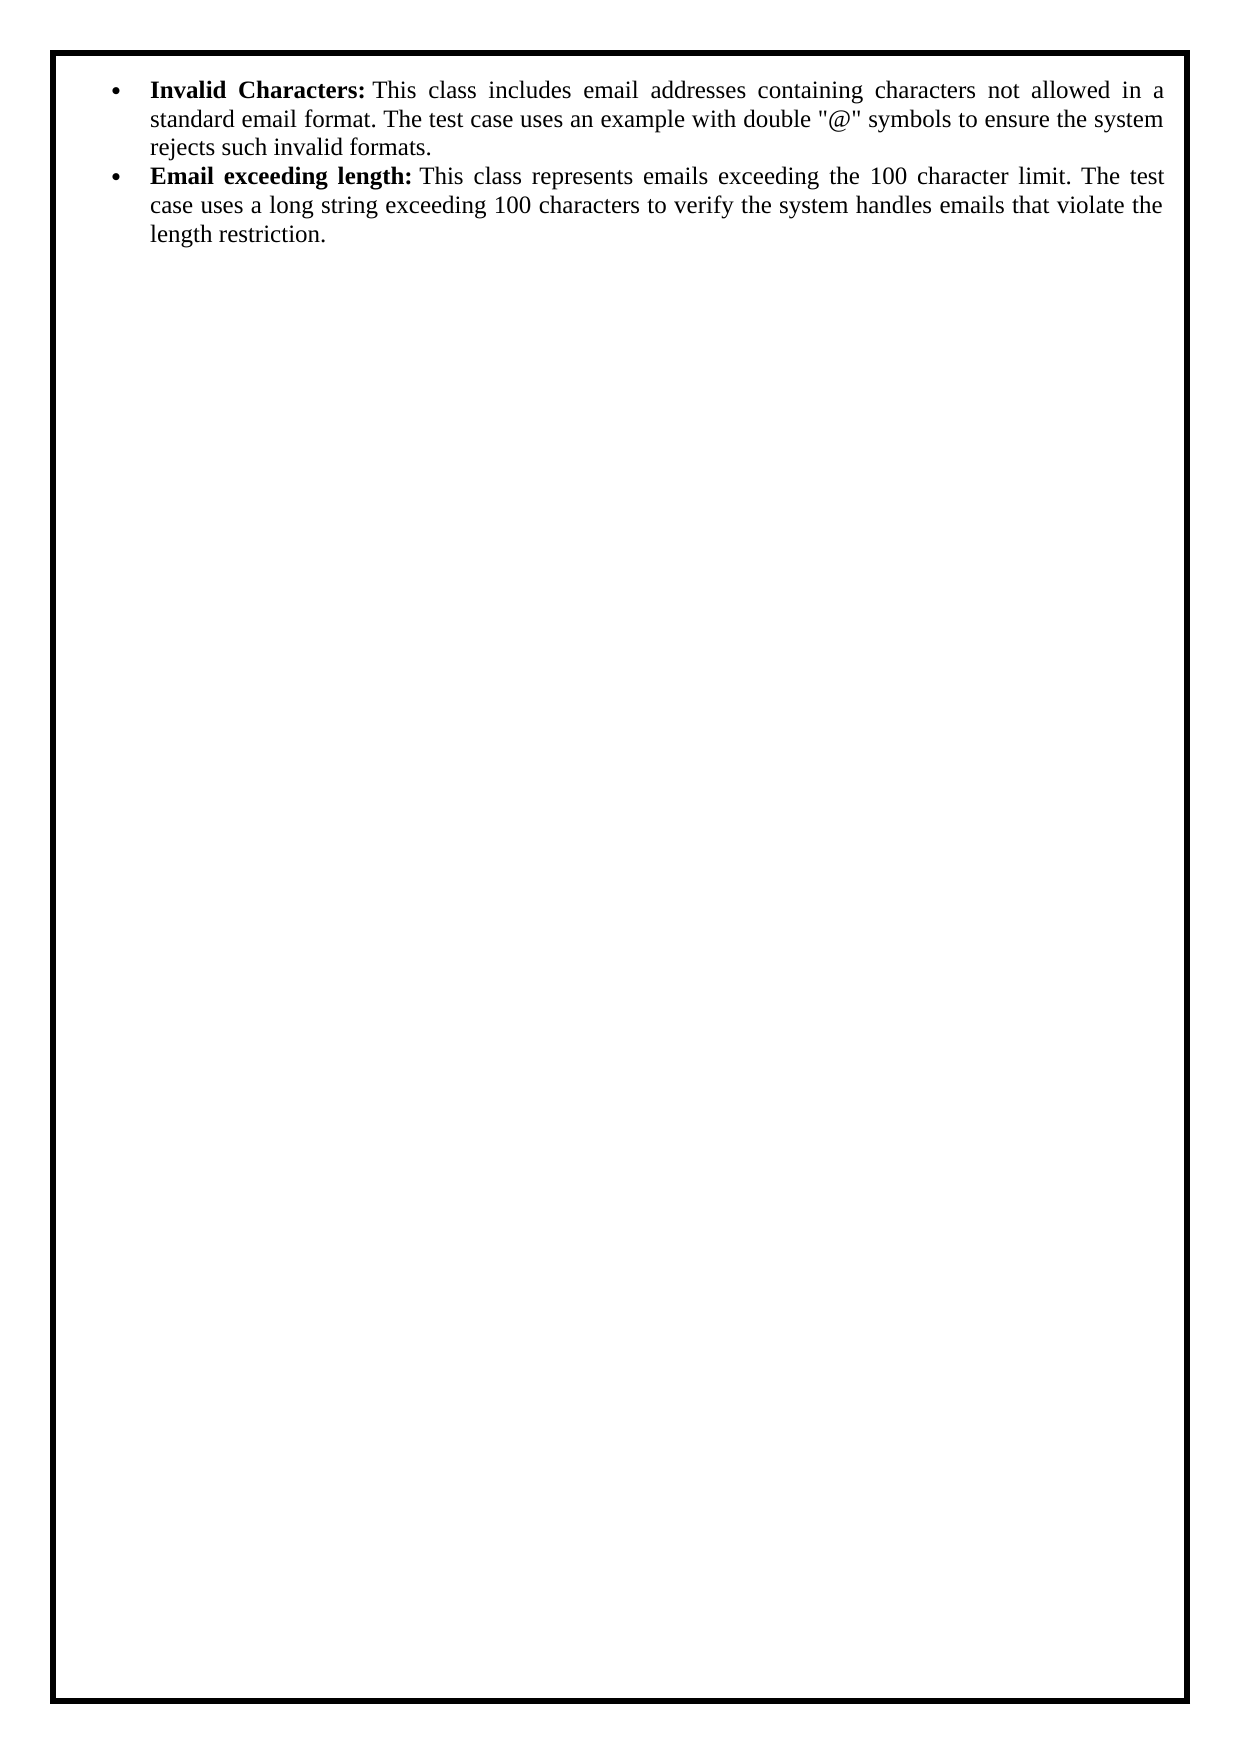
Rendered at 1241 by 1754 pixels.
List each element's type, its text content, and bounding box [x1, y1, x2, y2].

list Invalid Characters: This class includes email addresses containing characters not allowed in a standard email format. The test case uses an example with double "@" symbols to ensure the system rejects such invalid formats. [112, 75, 1165, 161]
list Email exceeding length: This class represents emails exceeding the 100 character limit. The test case uses a long string exceeding 100 characters to verify the system handles emails that violate the length restriction. [112, 161, 1165, 247]
